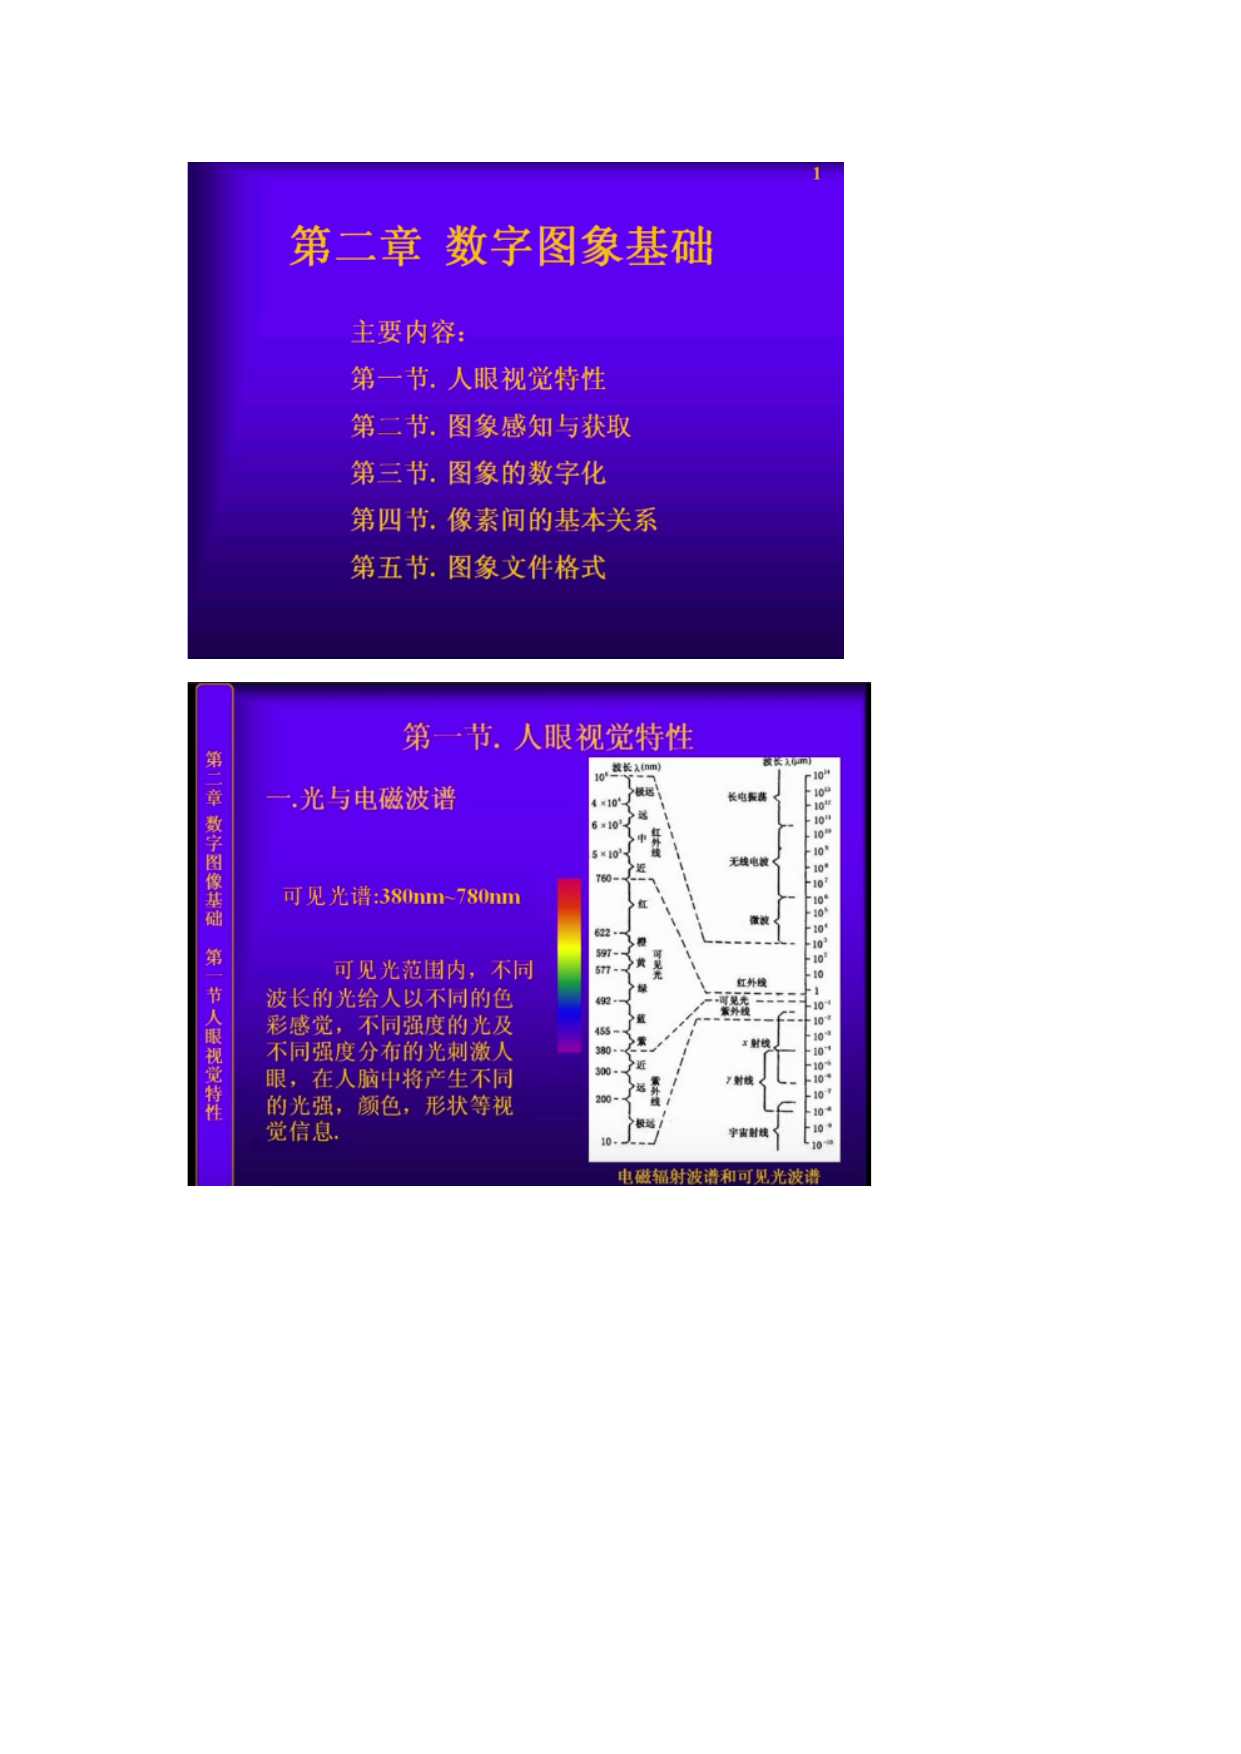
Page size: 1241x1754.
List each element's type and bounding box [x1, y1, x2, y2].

picture [187, 162, 844, 659]
picture [187, 682, 872, 1186]
